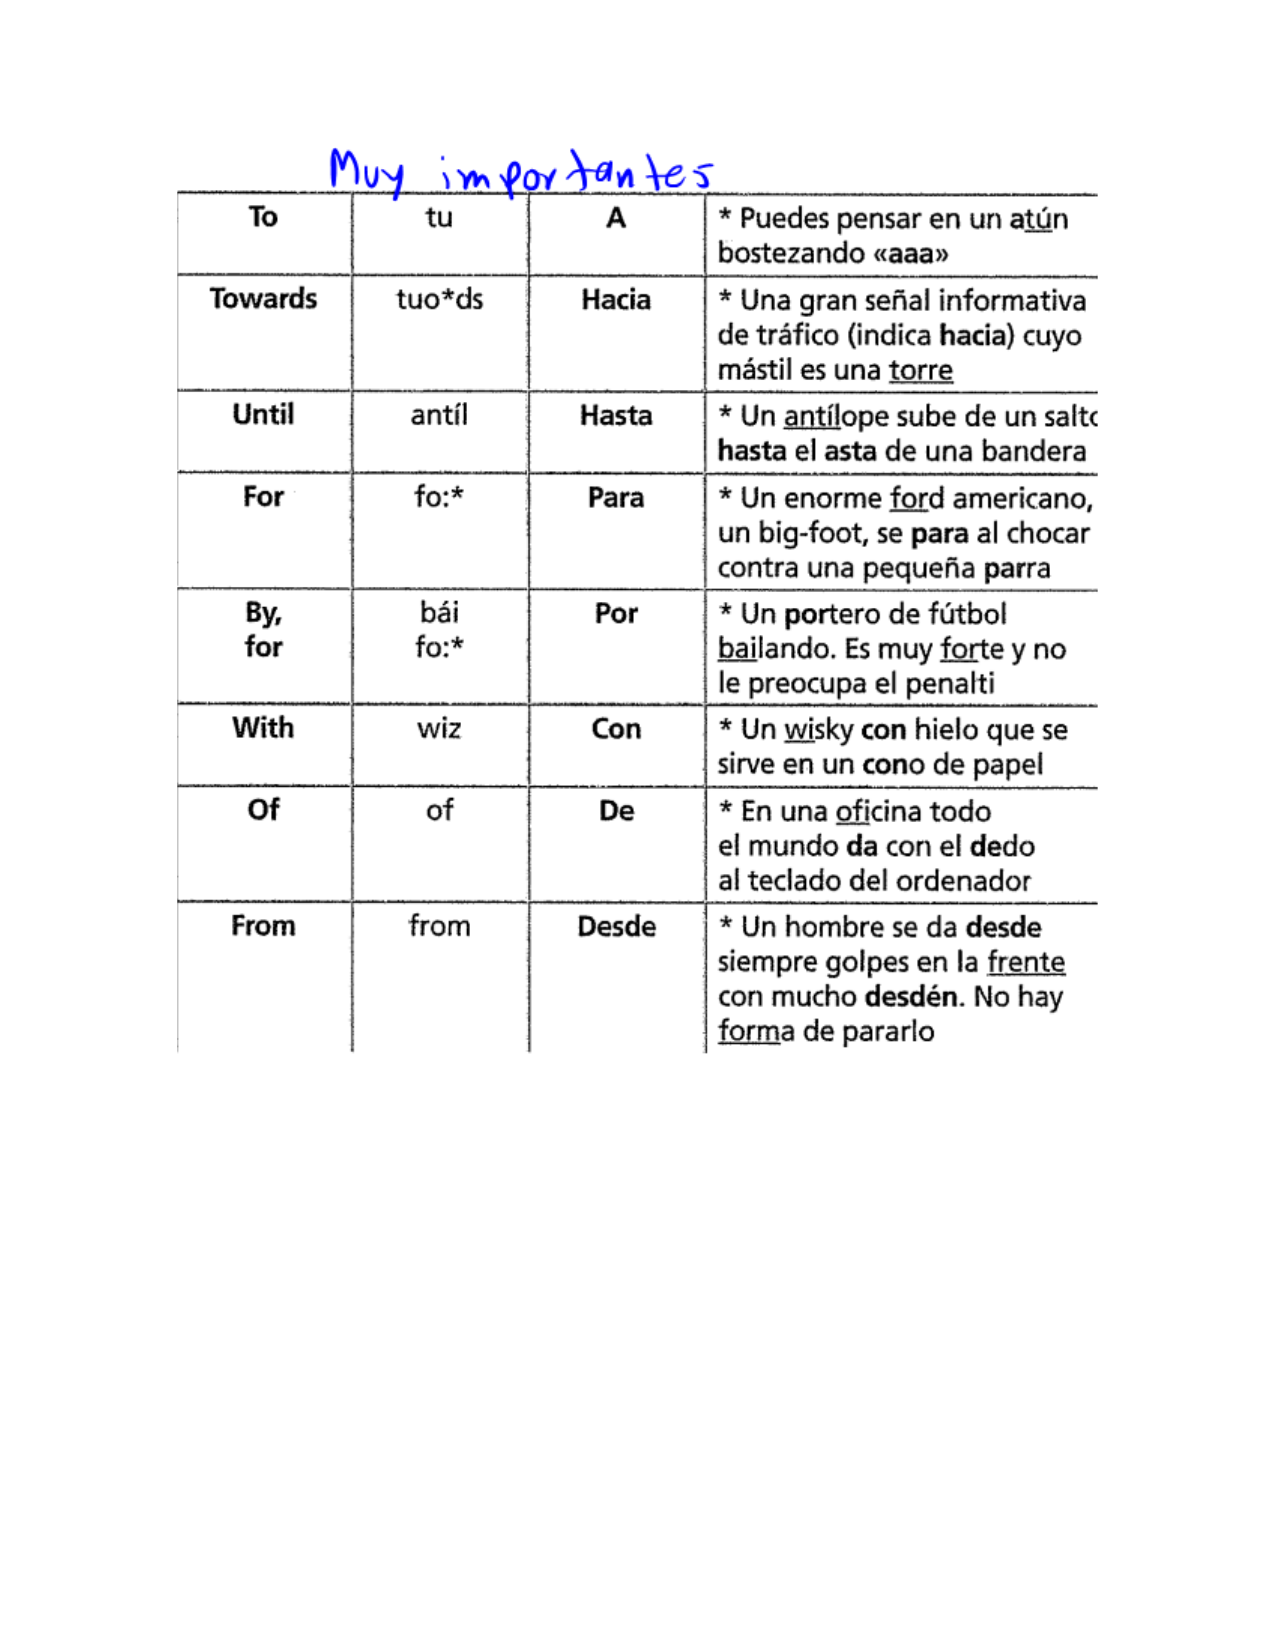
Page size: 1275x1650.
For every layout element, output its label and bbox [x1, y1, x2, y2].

picture [177, 147, 1098, 1055]
